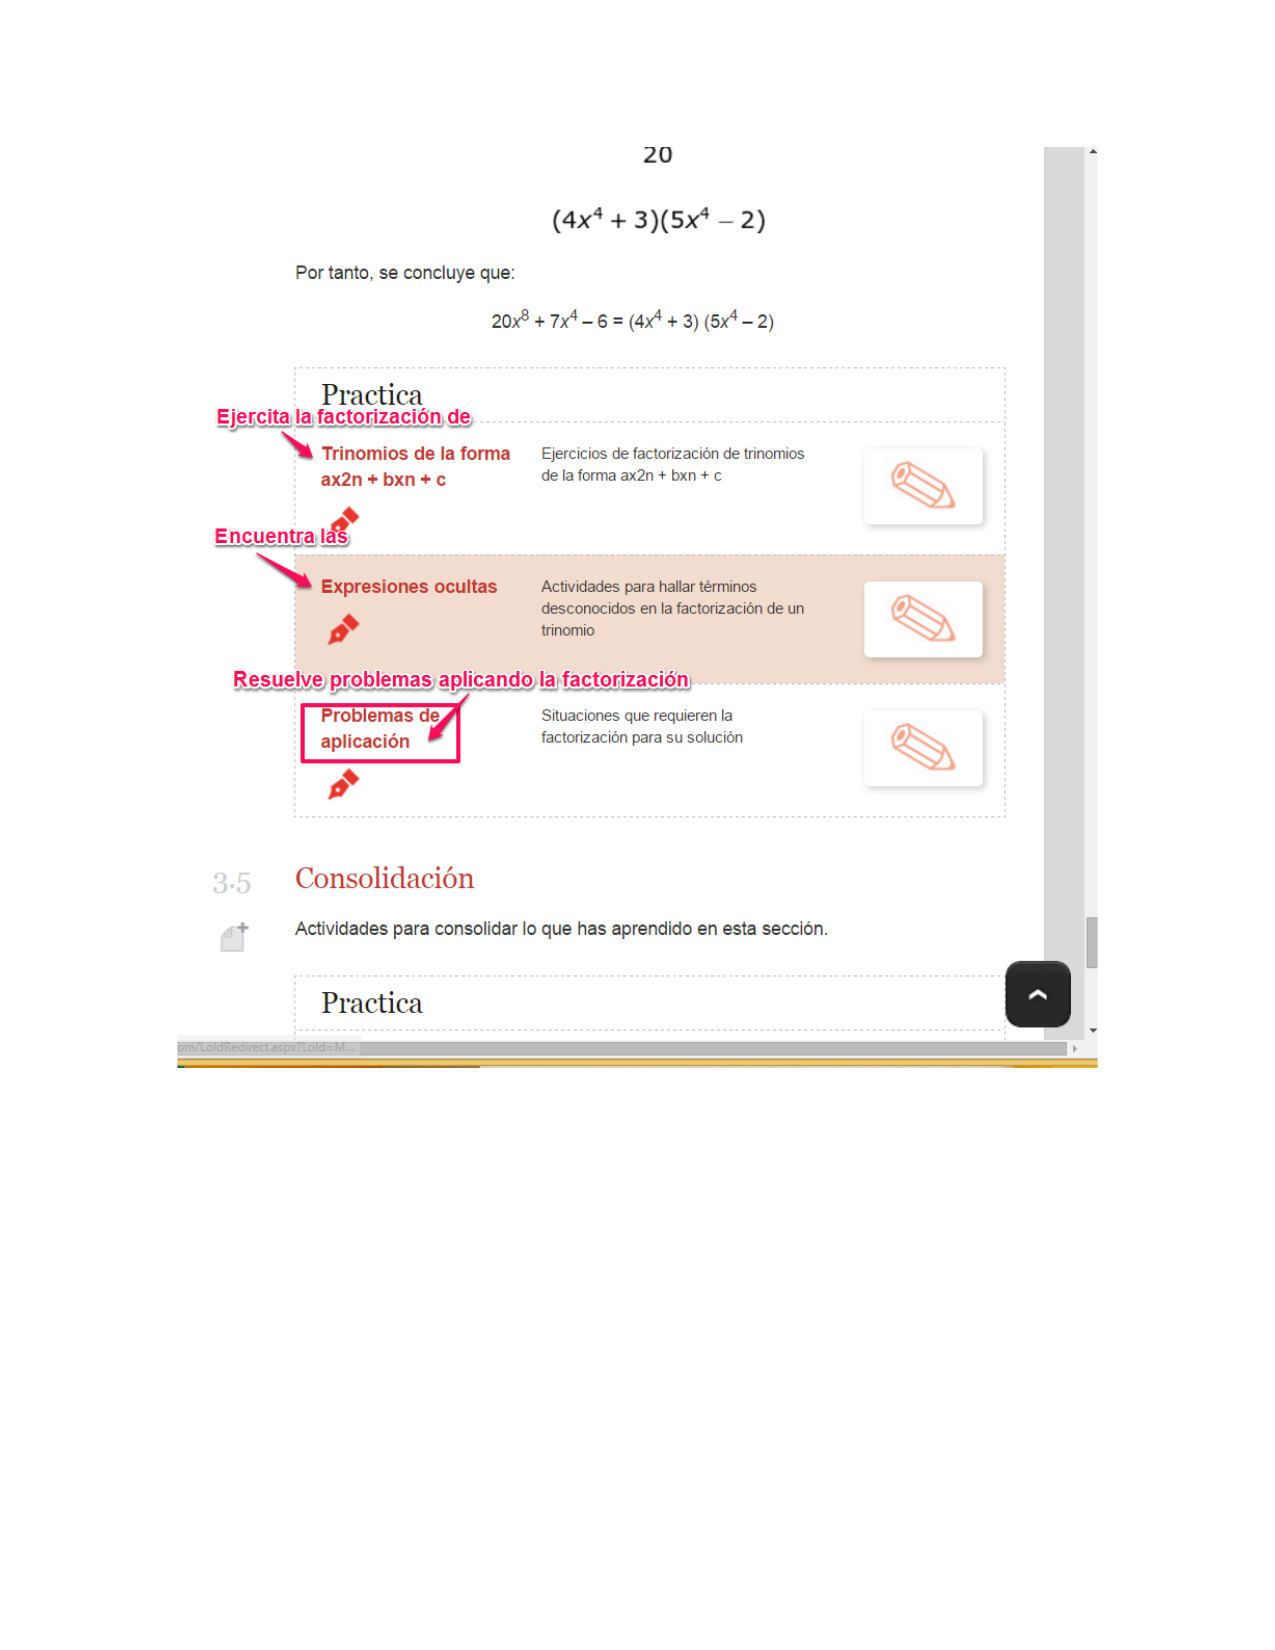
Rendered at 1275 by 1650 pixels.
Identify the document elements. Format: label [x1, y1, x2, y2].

picture [177, 147, 1098, 1068]
